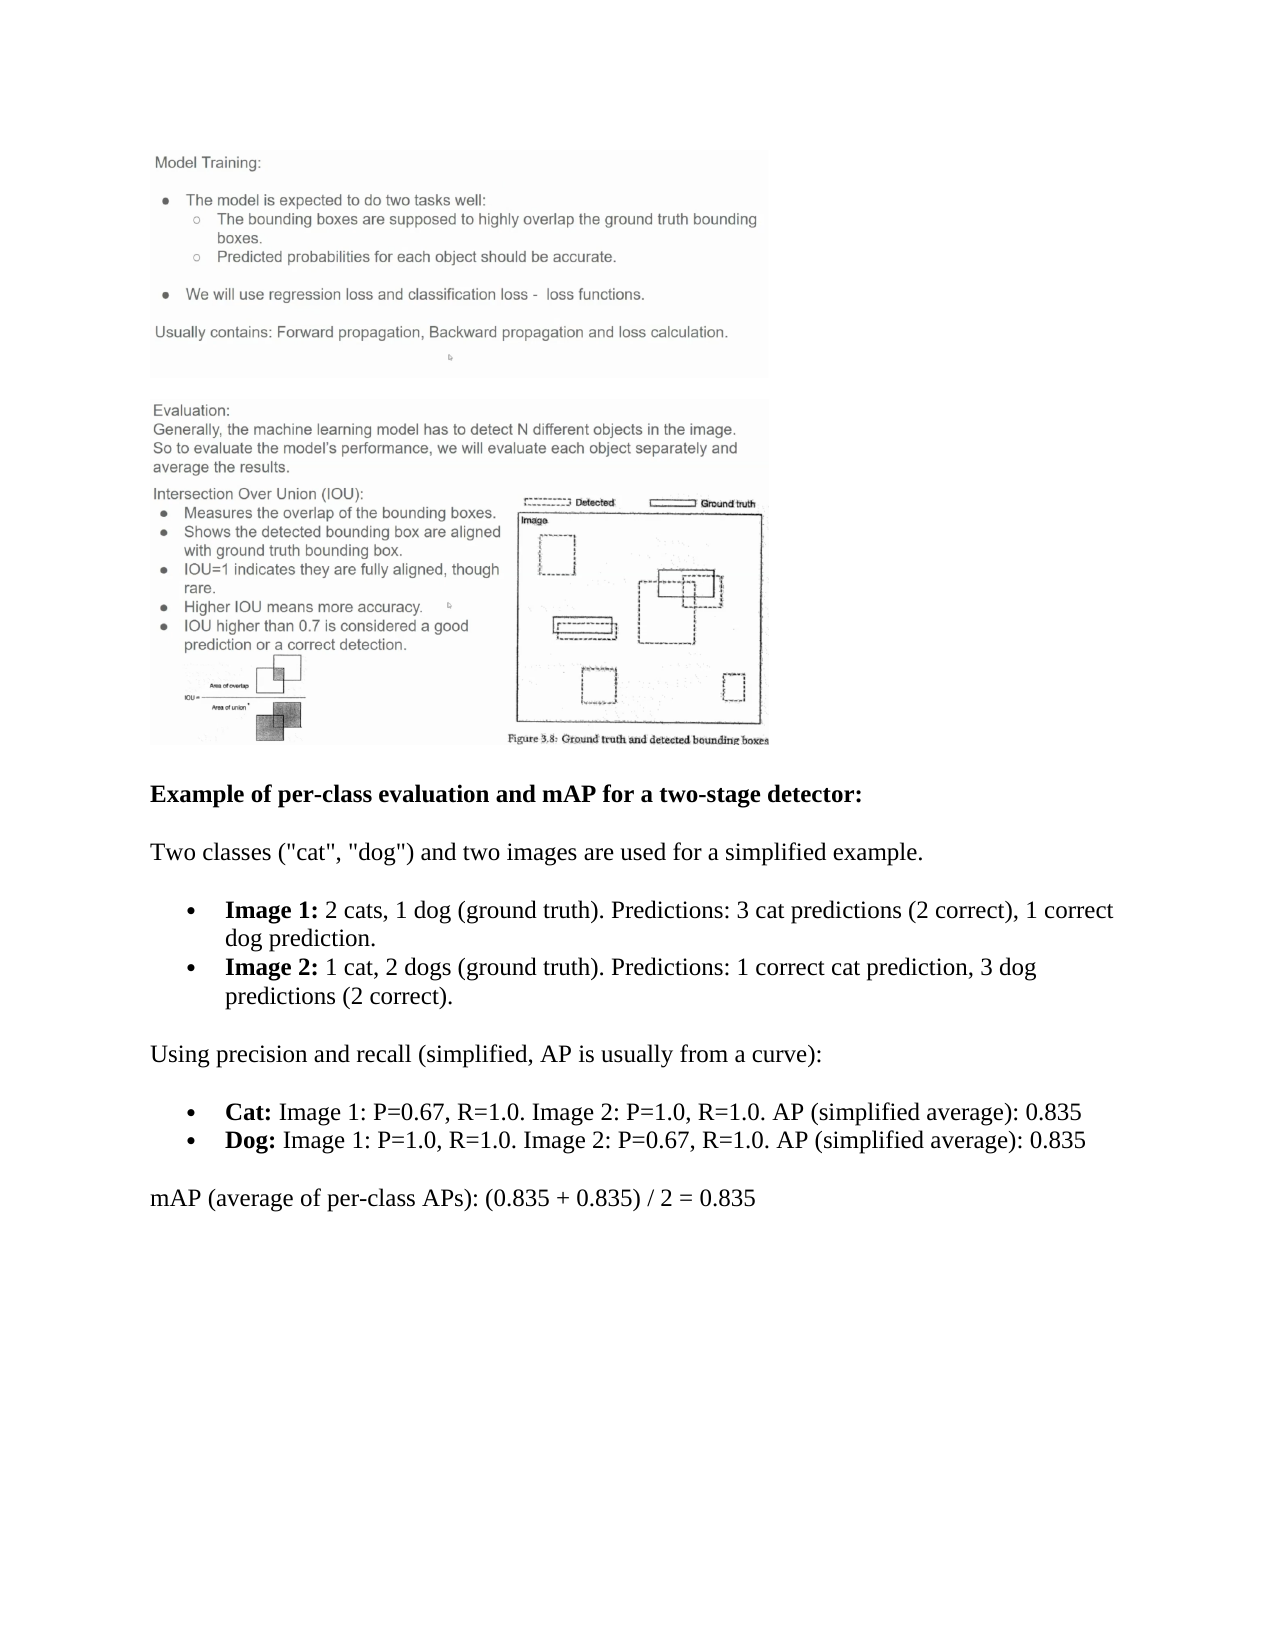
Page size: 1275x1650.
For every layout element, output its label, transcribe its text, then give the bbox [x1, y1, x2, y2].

list Dog: Image 1: P=1.0, R=1.0. Image 2: P=0.67, R=1.0. AP (simplified average): 0.835 [187, 1126, 1125, 1154]
text mAP (average of per-class APs): (0.835 + 0.835) / 2 = 0.835 [150, 1183, 1125, 1212]
picture [150, 399, 769, 745]
text Example of per-class evaluation and mAP for a two-stage detector: [150, 779, 1125, 808]
text Using precision and recall (simplified, AP is usually from a curve): [150, 1039, 1125, 1068]
list Image 1: 2 cats, 1 dog (ground truth). Predictions: 3 cat predictions (2 correct), 1 correct dog prediction. [187, 895, 1125, 952]
text Two classes ("cat", "dog") and two images are used for a simplified example. [150, 837, 1125, 866]
list Image 2: 1 cat, 2 dogs (ground truth). Predictions: 1 correct cat prediction, 3 dog predictions (2 correct). [187, 952, 1125, 1010]
list Cat: Image 1: P=0.67, R=1.0. Image 2: P=1.0, R=1.0. AP (simplified average): 0.835 [187, 1097, 1125, 1126]
picture [150, 150, 769, 378]
